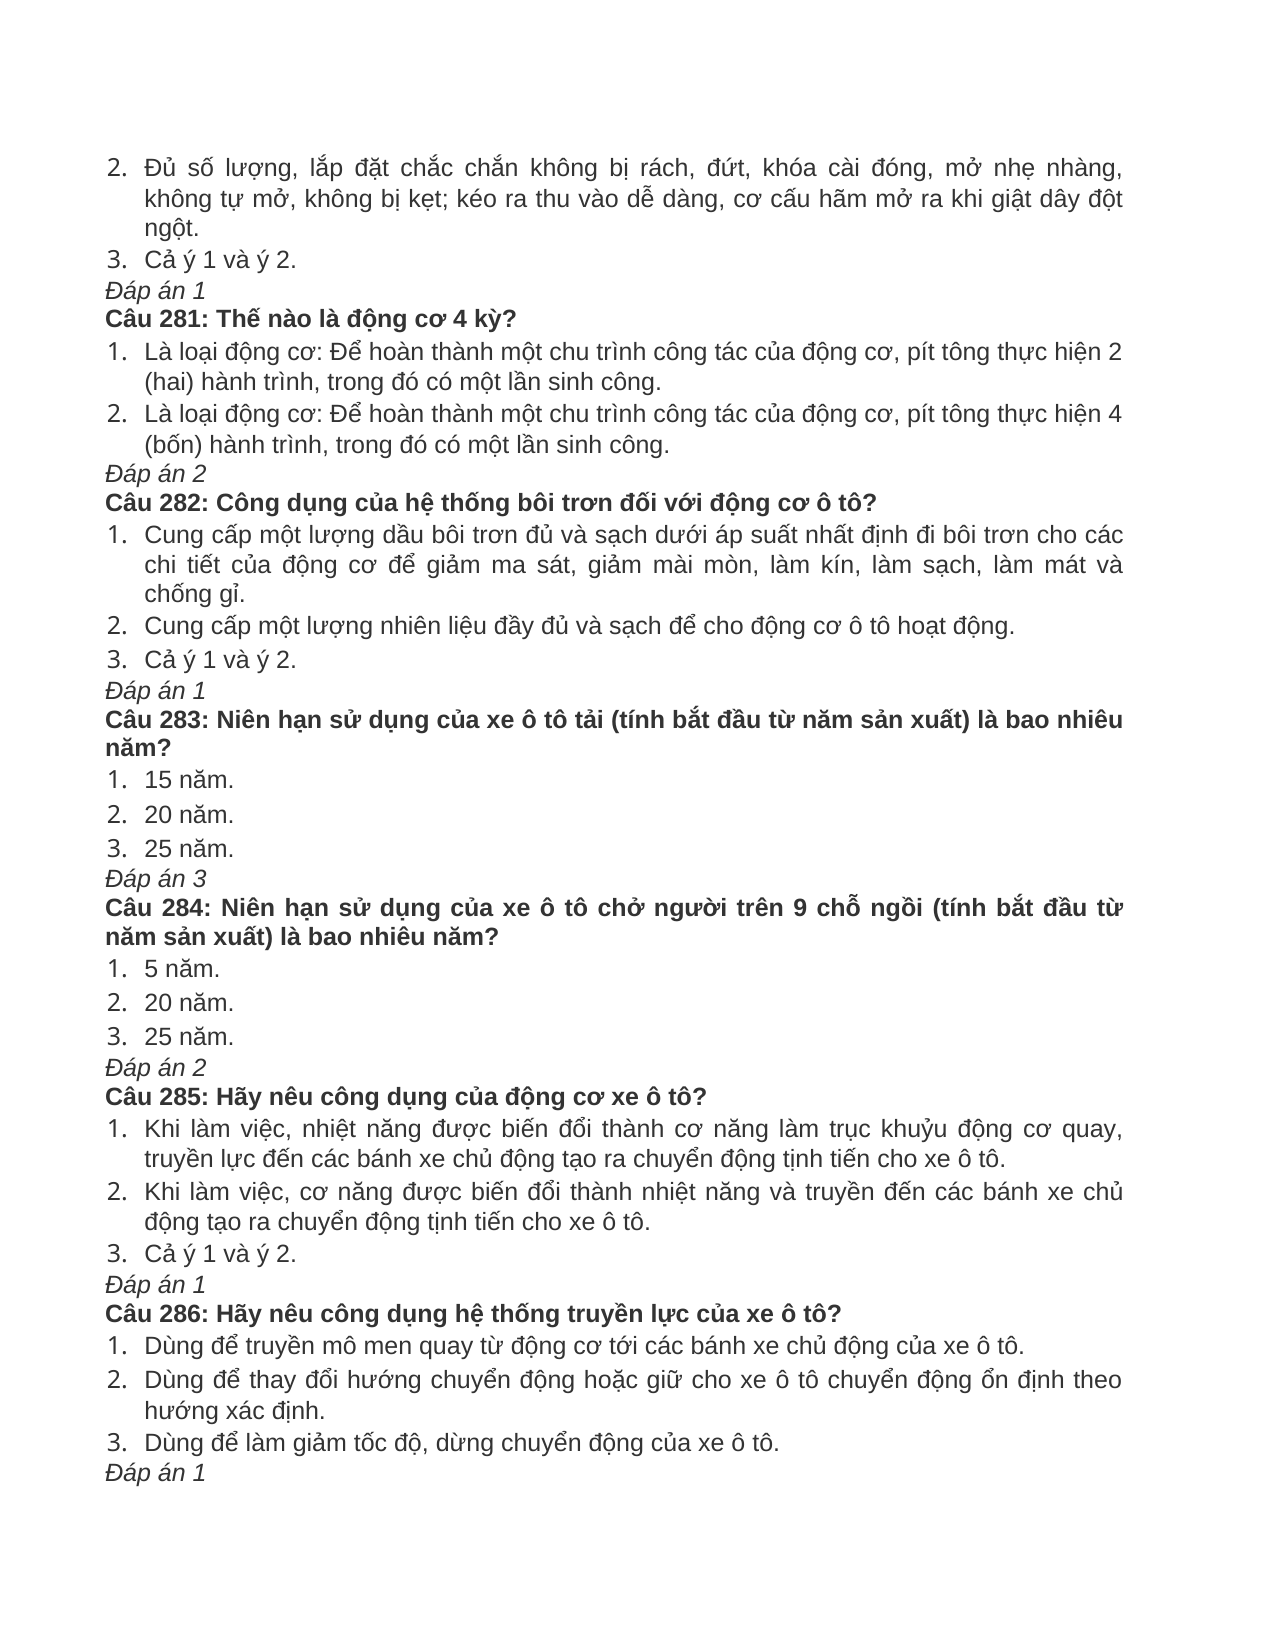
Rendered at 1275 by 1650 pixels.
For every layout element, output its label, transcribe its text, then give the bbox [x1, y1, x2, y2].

text Câu 285: Hãy nêu công dụng của động cơ xe ô tô? [105, 1082, 1125, 1110]
list Cả ý 1 và ý 2. [107, 642, 1125, 676]
text Câu 283: Niên hạn sử dụng của xe ô tô tải (tính bắt đầu từ năm sản xuất) là bao nhiêu năm? [105, 705, 1125, 762]
list Cung cấp một lượng nhiên liệu đầy đủ và sạch để cho động cơ ô tô hoạt động. [107, 608, 1125, 642]
list Dùng để làm giảm tốc độ, dừng chuyển động của xe ô tô. [107, 1424, 1125, 1458]
text Câu 282: Công dụng của hệ thống bôi trơn đối với động cơ ô tô? [105, 487, 1125, 516]
text Đáp án 1 [105, 676, 1125, 705]
list 20 năm. [107, 796, 1125, 830]
list Là loại động cơ: Để hoàn thành một chu trình công tác của động cơ, pít tông thực hiện 4 (bốn) hành trình, trong đó có một lần sinh công. [107, 396, 1125, 459]
list Cung cấp một lượng dầu bôi trơn đủ và sạch dưới áp suất nhất định đi bôi trơn cho các chi tiết của động cơ để giảm ma sát, giảm mài mòn, làm kín, làm sạch, làm mát và chống gỉ. [107, 516, 1125, 608]
list Là loại động cơ: Để hoàn thành một chu trình công tác của động cơ, pít tông thực hiện 2 (hai) hành trình, trong đó có một lần sinh công. [107, 333, 1125, 396]
list Cả ý 1 và ý 2. [107, 1236, 1125, 1270]
text Đáp án 1 [105, 1270, 1125, 1299]
text Đáp án 1 [105, 1458, 1125, 1487]
text Đáp án 1 [105, 276, 1125, 304]
text Đáp án 2 [105, 1053, 1125, 1082]
list 15 năm. [107, 762, 1125, 796]
text Câu 281: Thế nào là động cơ 4 kỳ? [105, 304, 1125, 333]
list Cả ý 1 và ý 2. [107, 242, 1125, 276]
text Câu 286: Hãy nêu công dụng hệ thống truyền lực của xe ô tô? [105, 1299, 1125, 1327]
list Khi làm việc, cơ năng được biến đổi thành nhiệt năng và truyền đến các bánh xe chủ động tạo ra chuyển động tịnh tiến cho xe ô tô. [107, 1173, 1125, 1236]
list Đủ số lượng, lắp đặt chắc chắn không bị rách, đứt, khóa cài đóng, mở nhẹ nhàng, không tự mở, không bị kẹt; kéo ra thu vào dễ dàng, cơ cấu hãm mở ra khi giật dây đột ngột. [107, 150, 1125, 242]
list Dùng để truyền mô men quay từ động cơ tới các bánh xe chủ động của xe ô tô. [107, 1327, 1125, 1362]
text Đáp án 3 [105, 864, 1125, 893]
list 25 năm. [107, 1019, 1125, 1053]
text Câu 284: Niên hạn sử dụng của xe ô tô chở người trên 9 chỗ ngồi (tính bắt đầu từ năm sản xuất) là bao nhiêu năm? [105, 893, 1125, 951]
text Đáp án 2 [105, 459, 1125, 487]
list 25 năm. [107, 830, 1125, 864]
list Khi làm việc, nhiệt năng được biến đổi thành cơ năng làm trục khuỷu động cơ quay, truyền lực đến các bánh xe chủ động tạo ra chuyển động tịnh tiến cho xe ô tô. [107, 1110, 1125, 1173]
list 20 năm. [107, 985, 1125, 1019]
list 5 năm. [107, 951, 1125, 985]
list Dùng để thay đổi hướng chuyển động hoặc giữ cho xe ô tô chuyển động ổn định theo hướng xác định. [107, 1362, 1125, 1424]
